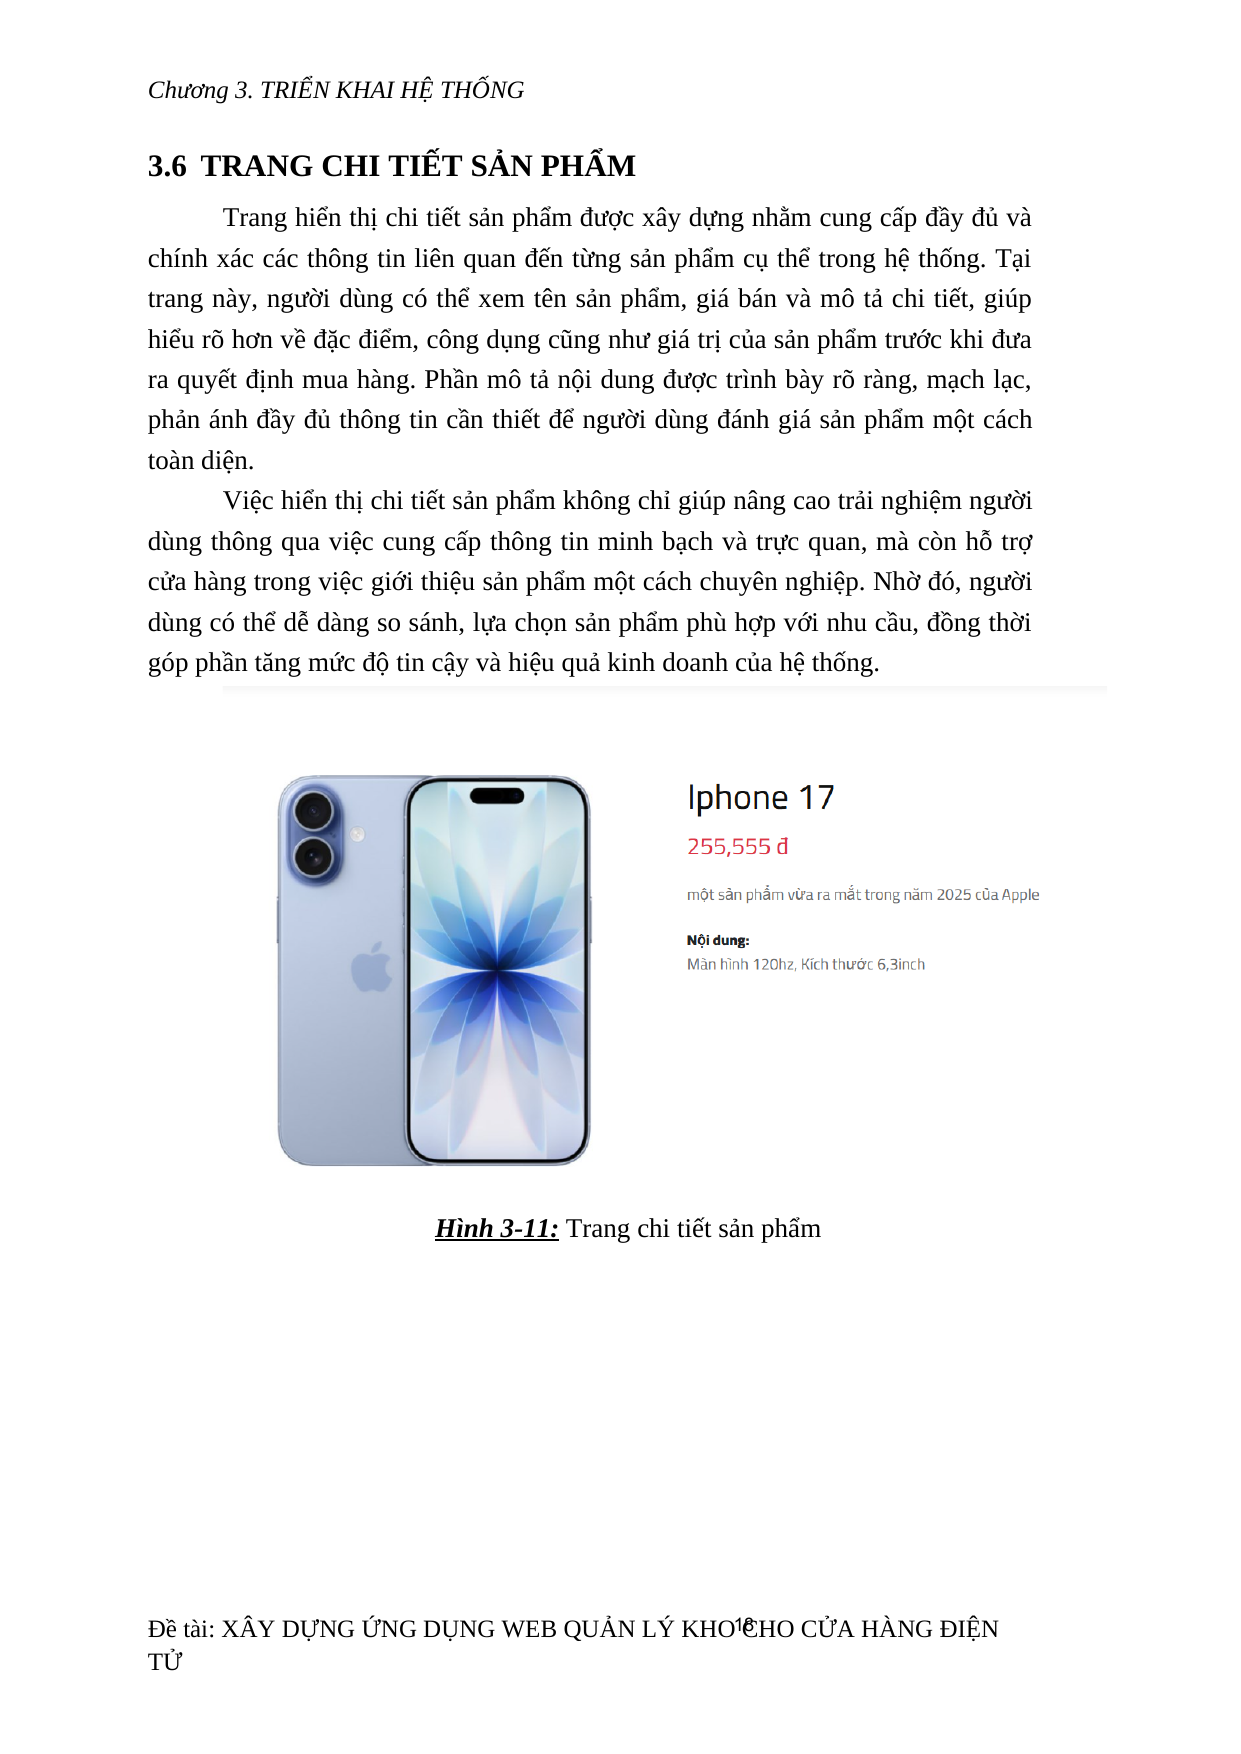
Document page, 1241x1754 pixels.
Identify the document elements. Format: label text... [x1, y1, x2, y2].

picture [222, 686, 1108, 1198]
text Hình 3-11: Trang chi tiết sản phẩm [148, 1212, 1033, 1243]
text Việc hiển thị chi tiết sản phẩm không chỉ giúp nâng cao trải nghiệm người dùng thông qua việc cung cấp thông tin minh bạch và trực quan, mà còn hỗ trợ cửa hàng trong việc giới thiệu sản phẩm một cách chuyên nghiệp. Nhờ đó, người dùng có thể dễ dàng so sánh, lựa chọn sản phẩm phù hợp với nhu cầu, đồng thời góp phần tăng mức độ tin cậy và hiệu quả kinh doanh của hệ thống. [148, 484, 1033, 677]
list TRANG CHI TIẾT SẢN PHẨM [148, 148, 1033, 183]
text Trang hiển thị chi tiết sản phẩm được xây dựng nhằm cung cấp đầy đủ và chính xác các thông tin liên quan đến từng sản phẩm cụ thể trong hệ thống. Tại trang này, người dùng có thể xem tên sản phẩm, giá bán và mô tả chi tiết, giúp hiểu rõ hơn về đặc điểm, công dụng cũng như giá trị của sản phẩm trước khi đưa ra quyết định mua hàng. Phần mô tả nội dung được trình bày rõ ràng, mạch lạc, phản ánh đầy đủ thông tin cần thiết để người dùng đánh giá sản phẩm một cách toàn diện. [148, 201, 1033, 475]
